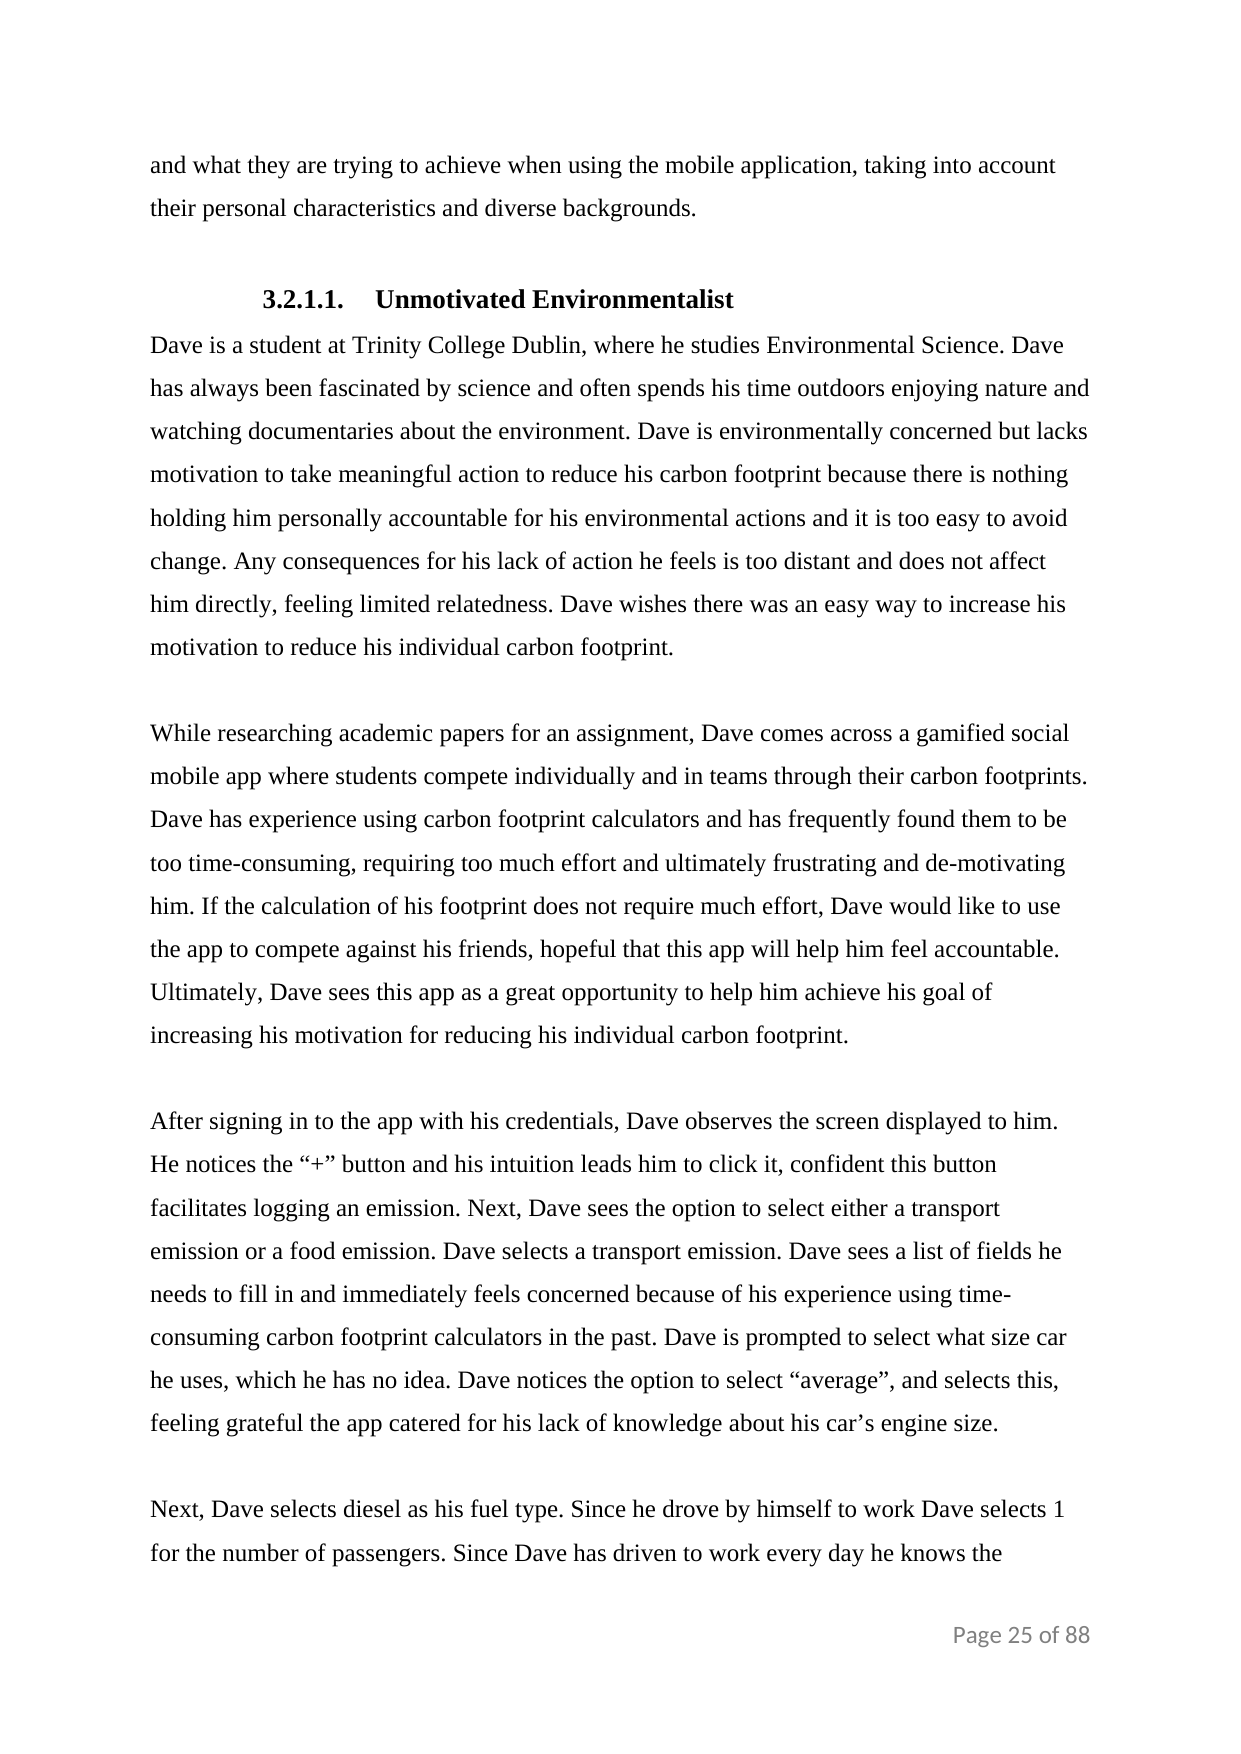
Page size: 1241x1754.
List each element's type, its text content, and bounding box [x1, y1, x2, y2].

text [150, 1494, 1090, 1566]
text After signing in to the app with his credentials, Dave observes the screen displayed to him. He notices the “+” button and his intuition leads him to click it, confident this button facilitates logging an emission. Next, Dave sees the option to select either a transport emission or a food emission. Dave selects a transport emission. Dave sees a list of fields he needs to fill in and immediately feels concerned because of his experience using time-consuming carbon footprint calculators in the past. Dave is prompted to select what size car he uses, which he has no idea. Dave notices the option to select “average”, and selects this, feeling grateful the app catered for his lack of knowledge about his car’s engine size. [150, 1106, 1090, 1437]
text While researching academic papers for an assignment, Dave comes across a gamified social mobile app where students compete individually and in teams through their carbon footprints. Dave has experience using carbon footprint calculators and has frequently found them to be too time-consuming, requiring too much effort and ultimately frustrating and de-motivating him. If the calculation of his footprint does not require much effort, Dave would like to use the app to compete against his friends, hopeful that this app will help him feel accountable. Ultimately, Dave sees this app as a great opportunity to help him achieve his goal of increasing his motivation for reducing his individual carbon footprint. [150, 718, 1090, 1049]
text Dave is a student at Trinity College Dublin, where he studies Environmental Science. Dave has always been fascinated by science and often spends his time outdoors enjoying nature and watching documentaries about the environment. Dave is environmentally concerned but lacks motivation to take meaningful action to reduce his carbon footprint because there is nothing holding him personally accountable for his environmental actions and it is too easy to avoid change. Any consequences for his lack of action he feels is too distant and does not affect him directly, feeling limited relatedness. Dave wishes there was an easy way to increase his motivation to reduce his individual carbon footprint. [150, 330, 1090, 661]
subtitle Unmotivated Environmentalist [262, 283, 1090, 315]
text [150, 150, 1090, 222]
